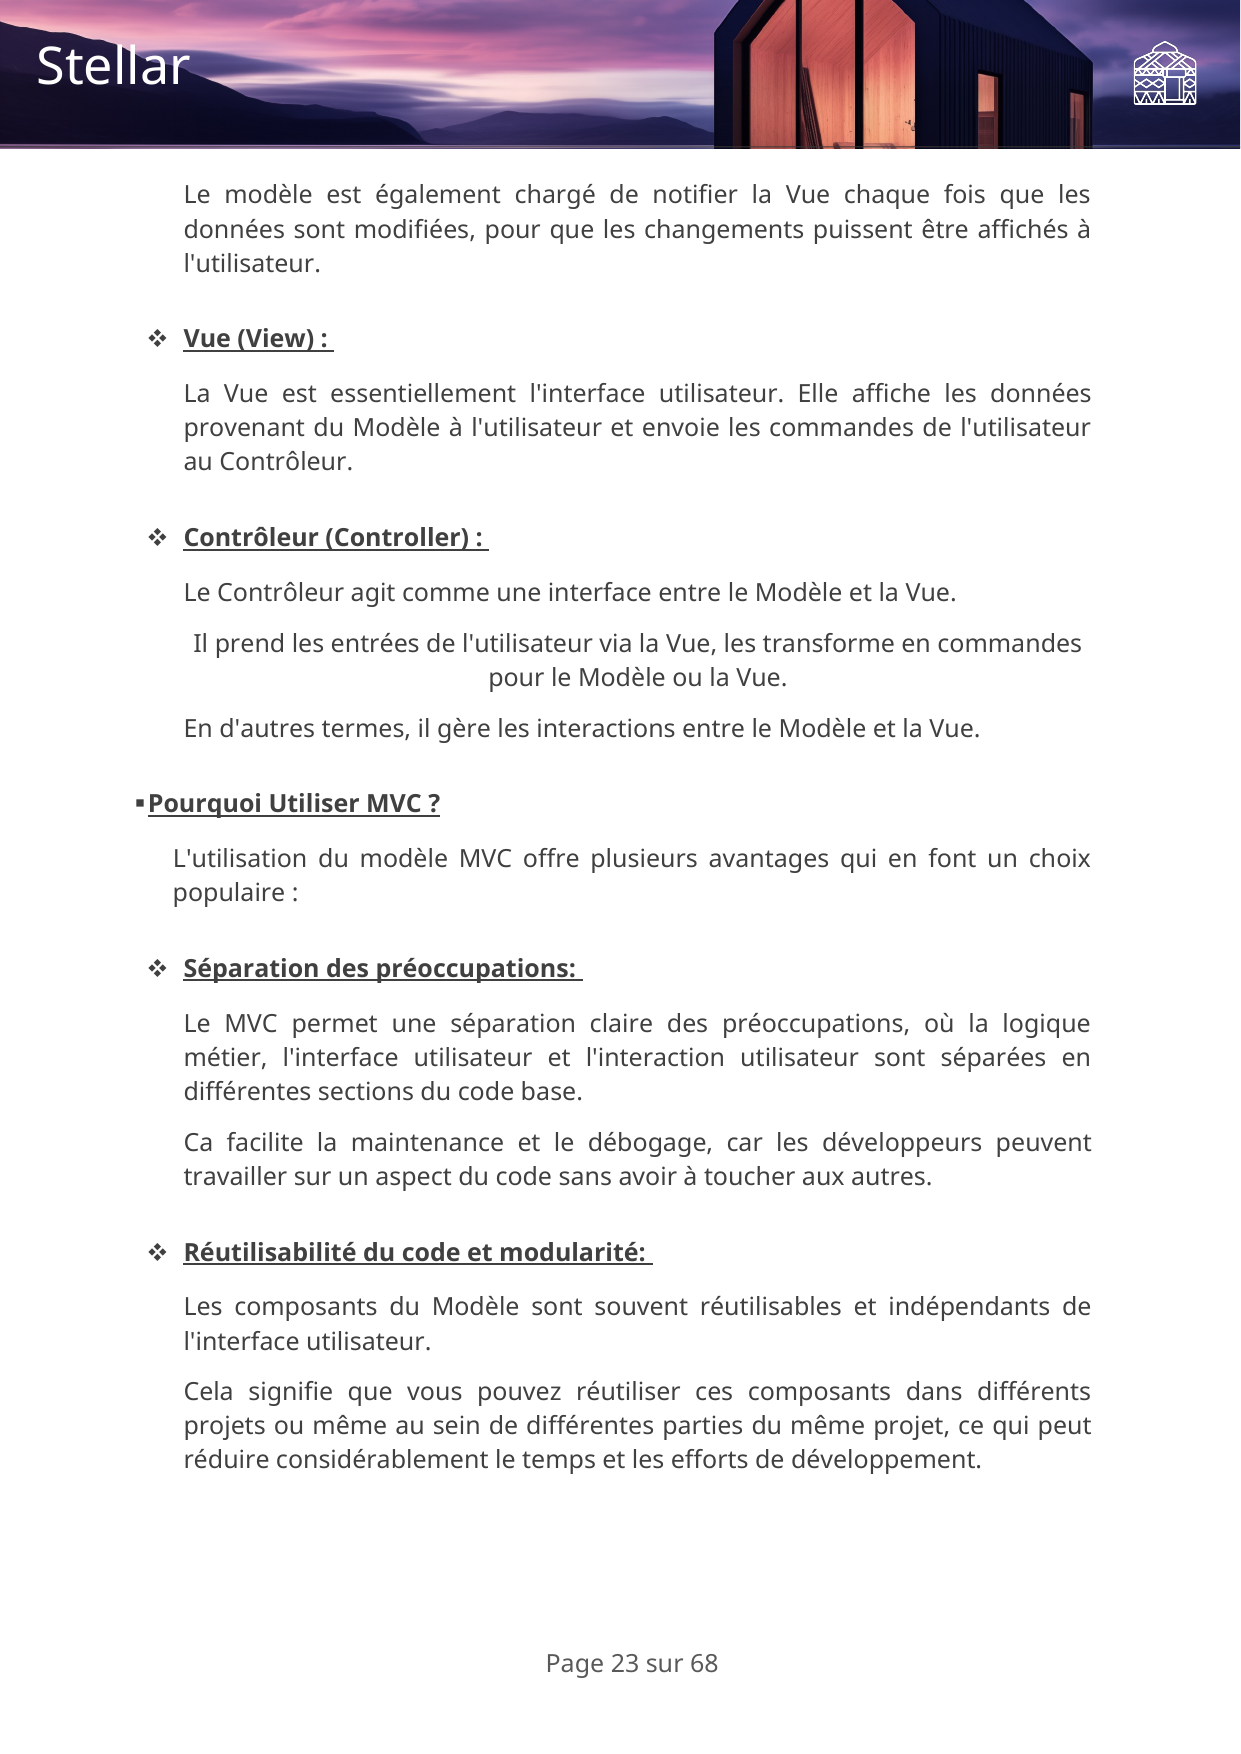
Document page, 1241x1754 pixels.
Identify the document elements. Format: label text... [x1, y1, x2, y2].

text En d'autres termes, il gère les interactions entre le Modèle et la Vue. [183, 710, 1092, 744]
text Ca facilite la maintenance et le débogage, car les développeurs peuvent travailler sur un aspect du code sans avoir à toucher aux autres. [183, 1124, 1092, 1192]
text Le MVC permet une séparation claire des préoccupations, où la logique métier, l'interface utilisateur et l'interaction utilisateur sont séparées en différentes sections du code base. [183, 1006, 1092, 1108]
subtitle Pourquoi Utiliser MVC ? [134, 786, 1092, 820]
subtitle Vue (View) : [146, 321, 1092, 355]
subtitle Contrôleur (Controller) : [146, 520, 1092, 554]
subtitle Séparation des préoccupations: [146, 951, 1092, 985]
text Les composants du Modèle sont souvent réutilisables et indépendants de l'interface utilisateur. [183, 1289, 1092, 1357]
text Le modèle est également chargé de notifier la Vue chaque fois que les données sont modifiées, pour que les changements puissent être affichés à l'utilisateur. [183, 177, 1092, 279]
text L'utilisation du modèle MVC offre plusieurs avantages qui en font un choix populaire : [172, 841, 1092, 909]
text Cela signifie que vous pouvez réutiliser ces composants dans différents projets ou même au sein de différentes parties du même projet, ce qui peut réduire considérablement le temps et les efforts de développement. [183, 1374, 1092, 1476]
text Il prend les entrées de l'utilisateur via la Vue, les transforme en commandes pour le Modèle ou la Vue. [183, 625, 1092, 693]
text Le Contrôleur agit comme une interface entre le Modèle et la Vue. [183, 575, 1092, 609]
subtitle Réutilisabilité du code et modularité: [146, 1234, 1092, 1268]
picture [0, 0, 1241, 146]
text La Vue est essentiellement l'interface utilisateur. Elle affiche les données provenant du Modèle à l'utilisateur et envoie les commandes de l'utilisateur au Contrôleur. [183, 376, 1092, 478]
